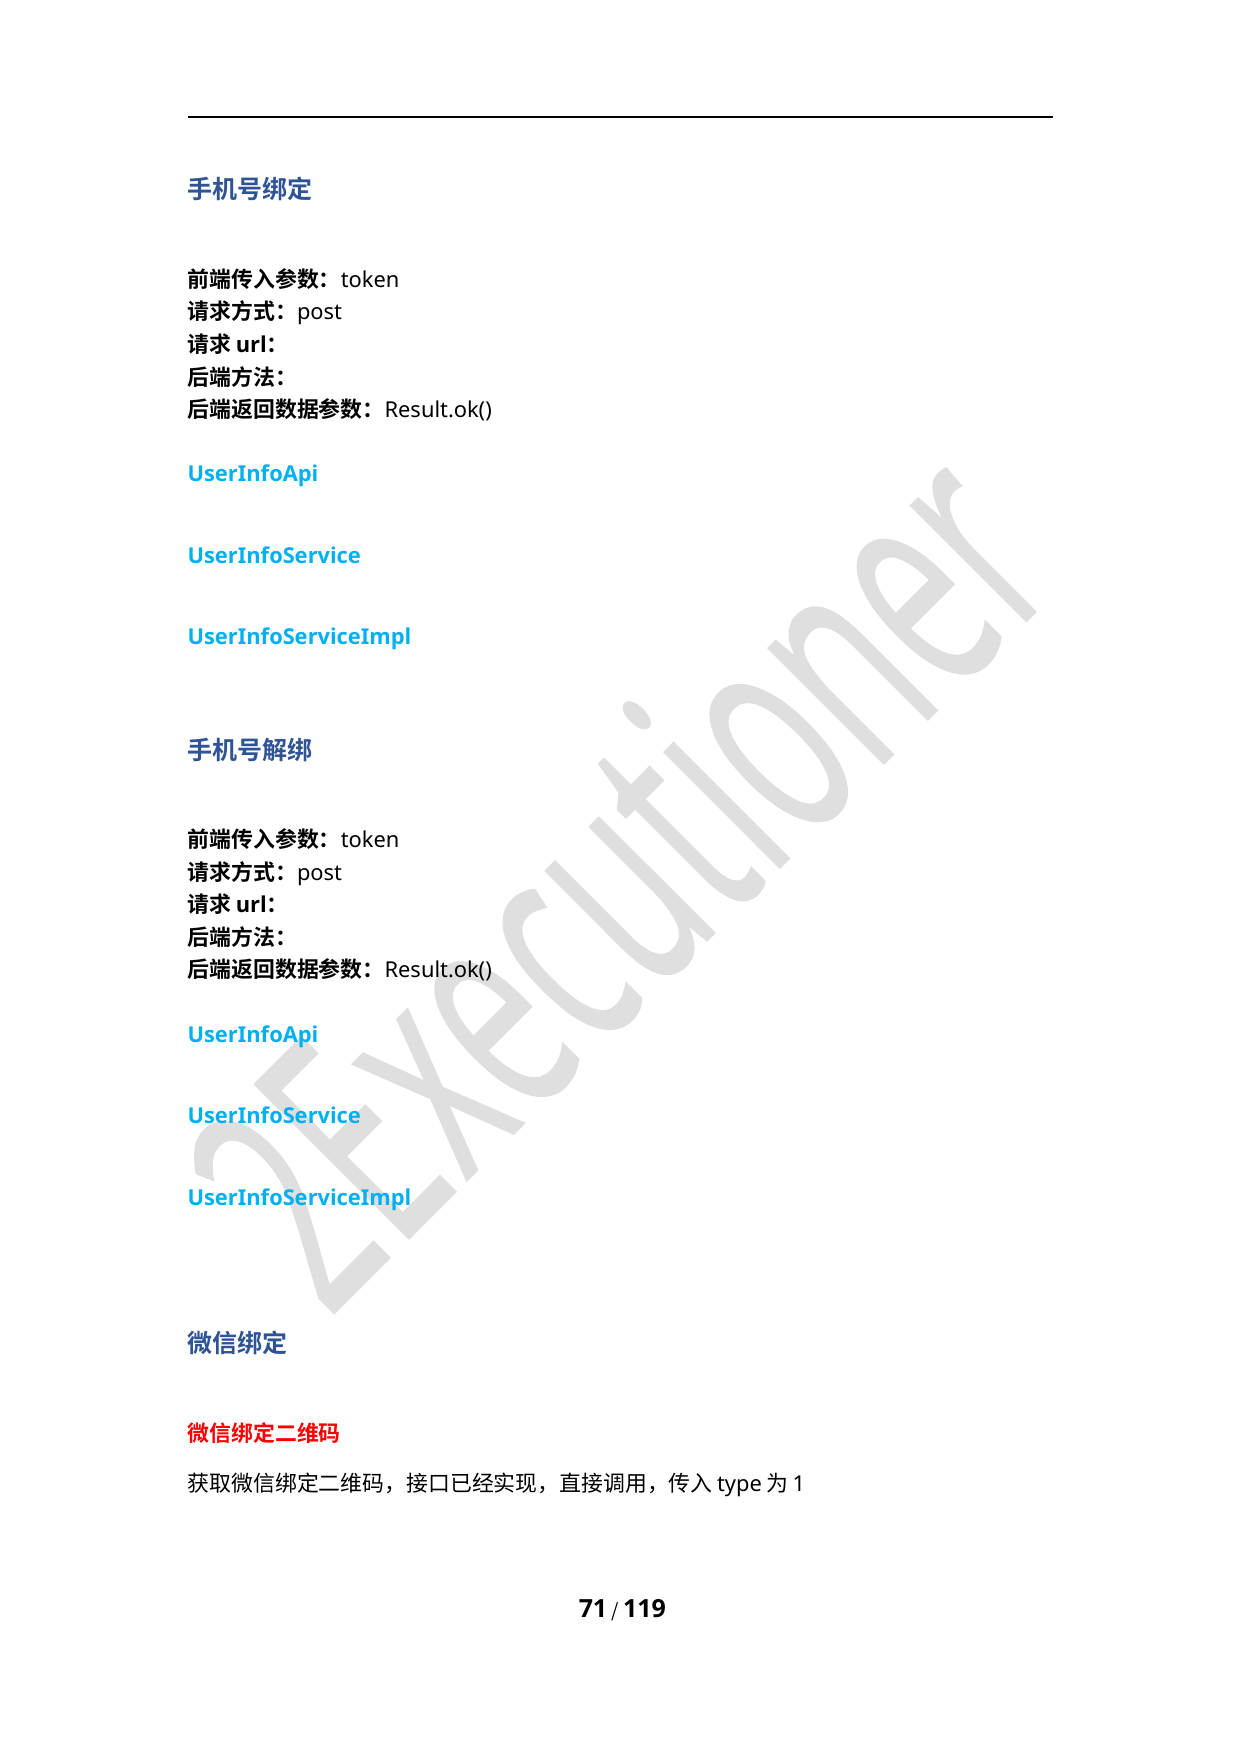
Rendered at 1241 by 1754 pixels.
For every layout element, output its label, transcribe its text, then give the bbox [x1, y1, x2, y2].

text UserInfoService [187, 538, 1053, 571]
text 手机号解绑 [187, 716, 1053, 781]
text UserInfoServiceImpl [187, 620, 1053, 652]
text 请求url： [187, 327, 1053, 359]
text 获取微信绑定二维码，接口已经实现，直接调用，传入type为1 [187, 1466, 1053, 1498]
text 请求方式：post [187, 855, 1053, 887]
text 微信绑定二维码 [187, 1415, 1053, 1448]
text UserInfoServiceImpl [187, 1181, 1053, 1213]
text 请求方式：post [187, 294, 1053, 327]
text 前端传入参数：token [187, 262, 1053, 294]
text UserInfoService [187, 1099, 1053, 1131]
text UserInfoApi [187, 457, 1053, 489]
text 手机号绑定 [187, 156, 1053, 221]
text 请求url： [187, 887, 1053, 920]
text 后端返回数据参数：Result.ok() [187, 952, 1053, 985]
text UserInfoApi [187, 1017, 1053, 1050]
text 后端方法： [187, 920, 1053, 952]
text 后端返回数据参数：Result.ok() [187, 392, 1053, 424]
text 后端方法： [187, 359, 1053, 392]
text 微信绑定 [187, 1309, 1053, 1374]
text 前端传入参数：token [187, 822, 1053, 855]
